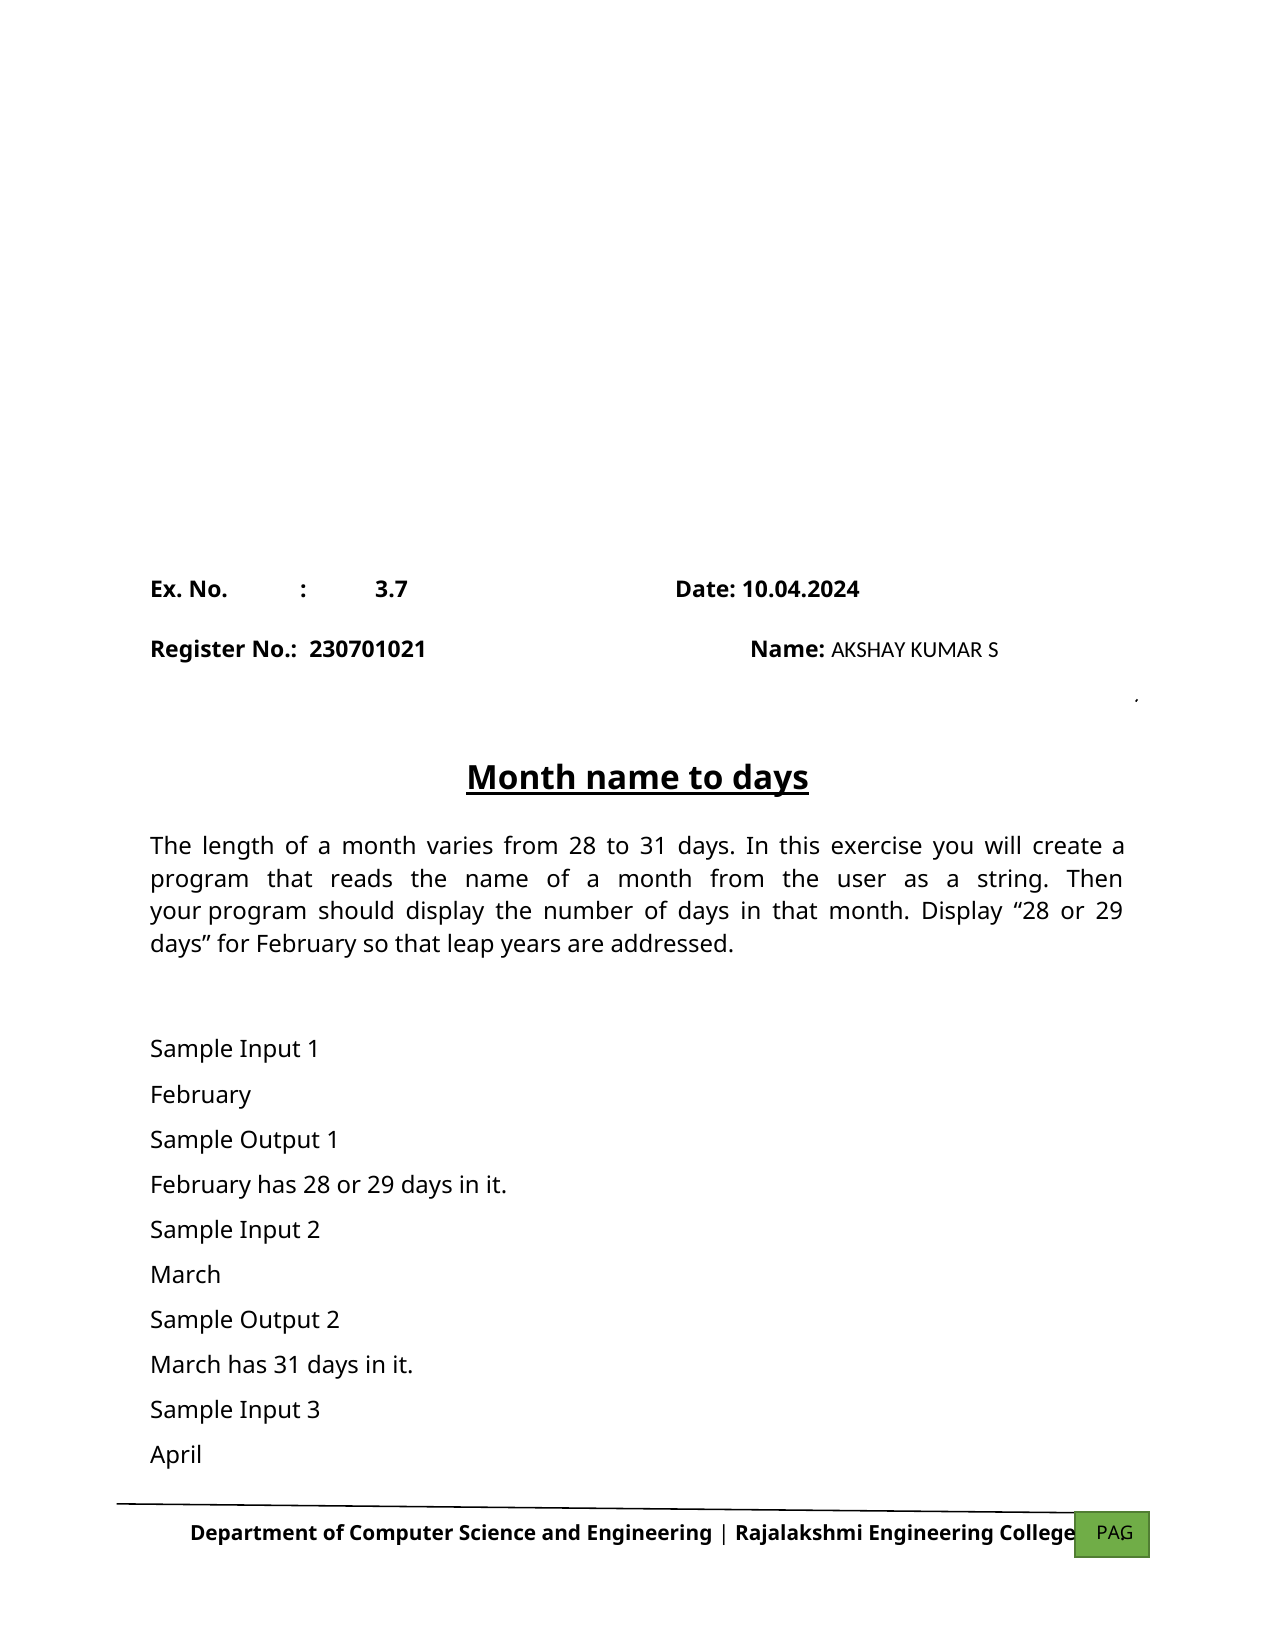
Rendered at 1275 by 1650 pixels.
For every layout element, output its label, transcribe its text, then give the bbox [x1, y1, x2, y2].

text March has 31 days in it. [150, 1348, 1125, 1381]
text February has 28 or 29 days in it. [150, 1168, 1125, 1200]
text Sample Input 3 [150, 1393, 1125, 1426]
text Sample Output 1 [150, 1122, 1125, 1155]
text Month name to days [150, 754, 1125, 799]
text Sample Output 2 [150, 1303, 1125, 1336]
text March [150, 1258, 1125, 1290]
text Sample Input 1 [150, 1032, 1125, 1065]
text April [150, 1438, 1125, 1471]
text February [150, 1077, 1125, 1110]
text Register No.: 230701021 Name: AKSHAY KUMAR S [150, 633, 1125, 664]
text Ex. No. : 3.7 Date: 10.04.2024 [150, 573, 1125, 604]
text The length of a month varies from 28 to 31 days. In this exercise you will create a program that reads the name of a month from the user as a string. Then your program should display the number of days in that month. Display “28 or 29 days” for February so that leap years are addressed. [150, 829, 1125, 959]
text Sample Input 2 [150, 1213, 1125, 1245]
